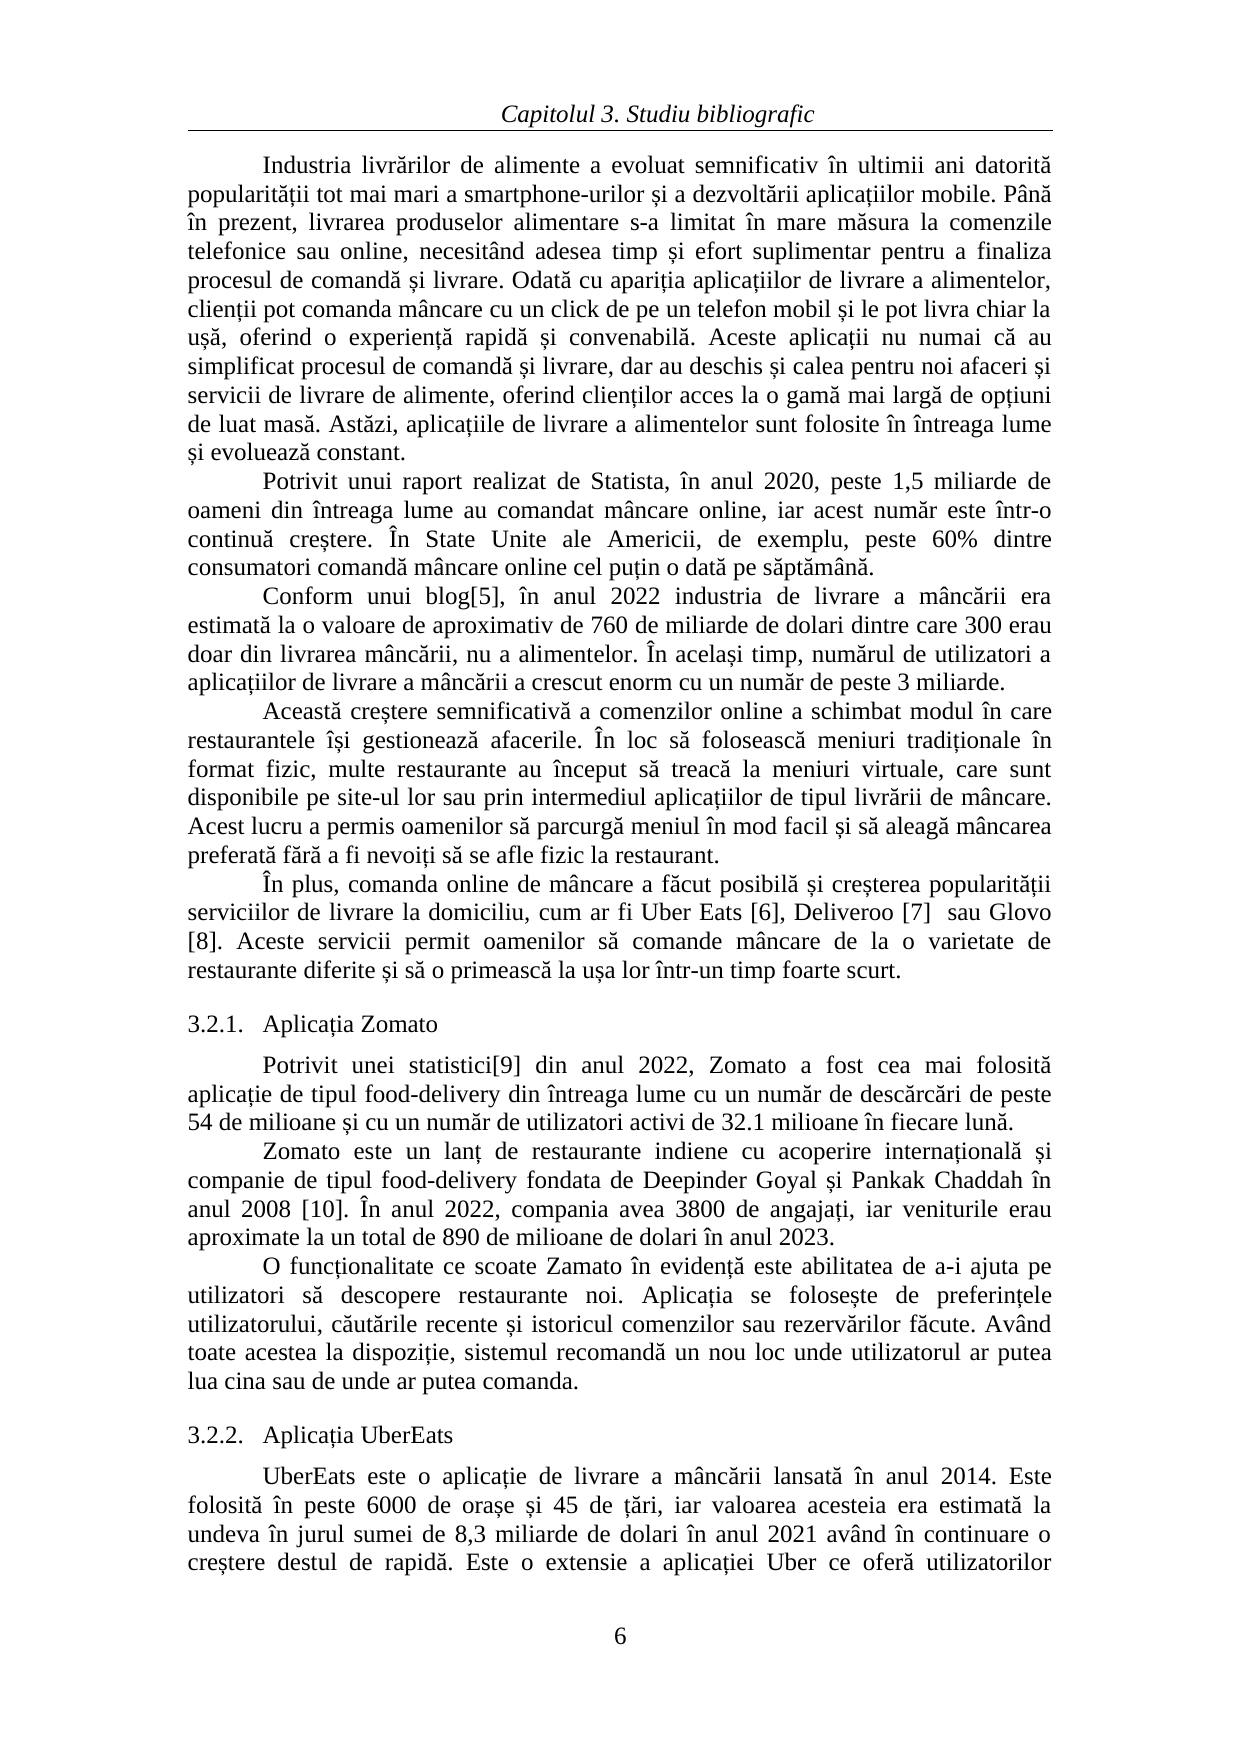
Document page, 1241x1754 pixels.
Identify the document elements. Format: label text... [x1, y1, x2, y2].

text Această creștere semnificativă a comenzilor online a schimbat modul în care restaurantele își gestionează afacerile. În loc să folosească meniuri tradiționale în format fizic, multe restaurante au început să treacă la meniuri virtuale, care sunt disponibile pe site-ul lor sau prin intermediul aplicațiilor de tipul livrării de mâncare. Acest lucru a permis oamenilor să parcurgă meniul în mod facil și să aleagă mâncarea preferată fără a fi nevoiți să se afle fizic la restaurant. [187, 696, 1053, 869]
text În plus, comanda online de mâncare a făcut posibilă și creșterea popularității serviciilor de livrare la domiciliu, cum ar fi Uber Eats [6], Deliveroo [7] sau Glovo [8]. Aceste servicii permit oamenilor să comande mâncare de la o varietate de restaurante diferite și să o primească la ușa lor într-un timp foarte scurt. [187, 869, 1053, 984]
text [187, 1461, 1053, 1576]
text Potrivit unei statistici[9] din anul 2022, Zomato a fost cea mai folosită aplicație de tipul food-delivery din întreaga lume cu un număr de descărcări de peste 54 de milioane și cu un număr de utilizatori activi de 32.1 milioane în fiecare lună. [187, 1050, 1053, 1136]
text Conform unui blog[5], în anul 2022 industria de livrare a mâncării era estimată la o valoare de aproximativ de 760 de miliarde de dolari dintre care 300 erau doar din livrarea mâncării, nu a alimentelor. În același timp, numărul de utilizatori a aplicațiilor de livrare a mâncării a crescut enorm cu un număr de peste 3 miliarde. [187, 581, 1053, 696]
text Industria livrărilor de alimente a evoluat semnificativ în ultimii ani datorită popularității tot mai mari a smartphone-urilor și a dezvoltării aplicațiilor mobile. Până în prezent, livrarea produselor alimentare s-a limitat în mare măsura la comenzile telefonice sau online, necesitând adesea timp și efort suplimentar pentru a finaliza procesul de comandă și livrare. Odată cu apariția aplicațiilor de livrare a alimentelor, clienții pot comanda mâncare cu un click de pe un telefon mobil și le pot livra chiar la ușă, oferind o experiență rapidă și convenabilă. Aceste aplicații nu numai că au simplificat procesul de comandă și livrare, dar au deschis și calea pentru noi afaceri și servicii de livrare de alimente, oferind clienților acces la o gamă mai largă de opțiuni de luat masă. Astăzi, aplicațiile de livrare a alimentelor sunt folosite în întreaga lume și evoluează constant. [187, 150, 1053, 466]
text Zomato este un lanț de restaurante indiene cu acoperire internațională și companie de tipul food-delivery fondata de Deepinder Goyal și Pankak Chaddah în anul 2008 [10]. În anul 2022, compania avea 3800 de angajați, iar veniturile erau aproximate la un total de 890 de milioane de dolari în anul 2023. [187, 1136, 1053, 1251]
text O funcționalitate ce scoate Zamato în evidență este abilitatea de a-i ajuta pe utilizatori să descopere restaurante noi. Aplicația se folosește de preferințele utilizatorului, căutările recente și istoricul comenzilor sau rezervărilor făcute. Având toate acestea la dispoziție, sistemul recomandă un nou loc unde utilizatorul ar putea lua cina sau de unde ar putea comanda. [187, 1251, 1053, 1395]
subtitle Aplicația Zomato [187, 1009, 1053, 1037]
text Potrivit unui raport realizat de Statista, în anul 2020, peste 1,5 miliarde de oameni din întreaga lume au comandat mâncare online, iar acest număr este într-o continuă creștere. În State Unite ale Americii, de exemplu, peste 60% dintre consumatori comandă mâncare online cel puțin o dată pe săptămână. [187, 466, 1053, 581]
subtitle Aplicația UberEats [187, 1420, 1053, 1449]
